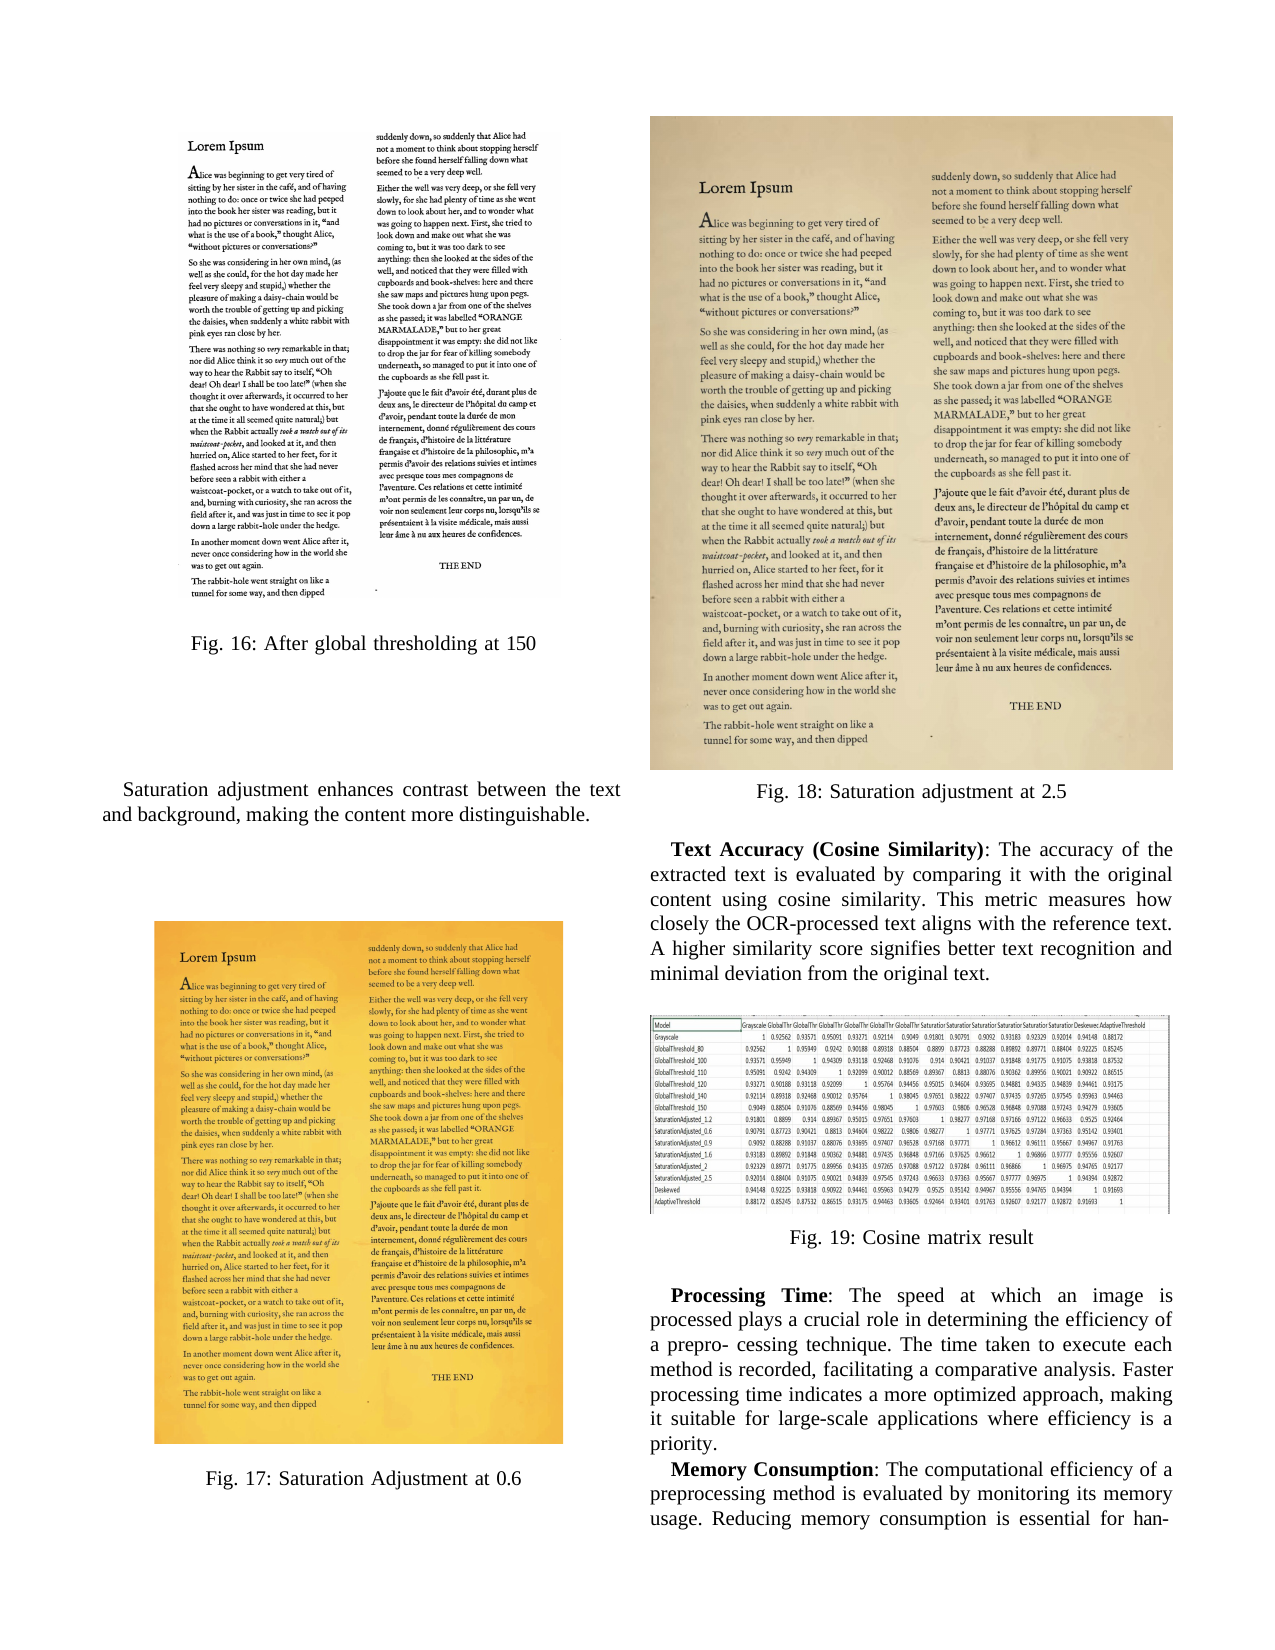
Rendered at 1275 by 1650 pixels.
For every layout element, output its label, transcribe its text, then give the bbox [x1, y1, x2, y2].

text Fig. 16: After global thresholding at 150 [102, 631, 625, 655]
text Memory Consumption: The computational efficiency of a preprocessing method is evaluated by monitoring its memory usage. Reducing memory consumption is essential for han- [650, 1457, 1173, 1530]
text Processing Time: The speed at which an image is processed plays a crucial role in determining the efficiency of a prepro- cessing technique. The time taken to execute each method is recorded, facilitating a comparative analysis. Faster processing time indicates a more optimized approach, making it suitable for large-scale applications where efficiency is a priority. [650, 1283, 1173, 1455]
picture [650, 1015, 1170, 1025]
picture [154, 921, 564, 941]
text Saturation adjustment enhances contrast between the text and background, making the content more distinguishable. [102, 777, 625, 826]
text Fig. 19: Cosine matrix result [629, 1025, 1194, 1249]
text Text Accuracy (Cosine Similarity): The accuracy of the extracted text is evaluated by comparing it with the original content using cosine similarity. This metric measures how closely the OCR-processed text aligns with the reference text. A higher similarity score signifies better text recognition and minimal deviation from the original text. [650, 837, 1173, 984]
text Fig. 18: Saturation adjustment at 2.5 [629, 779, 1194, 803]
picture [178, 132, 562, 598]
picture [650, 116, 1173, 770]
text Fig. 17: Saturation Adjustment at 0.6 [102, 941, 625, 1490]
